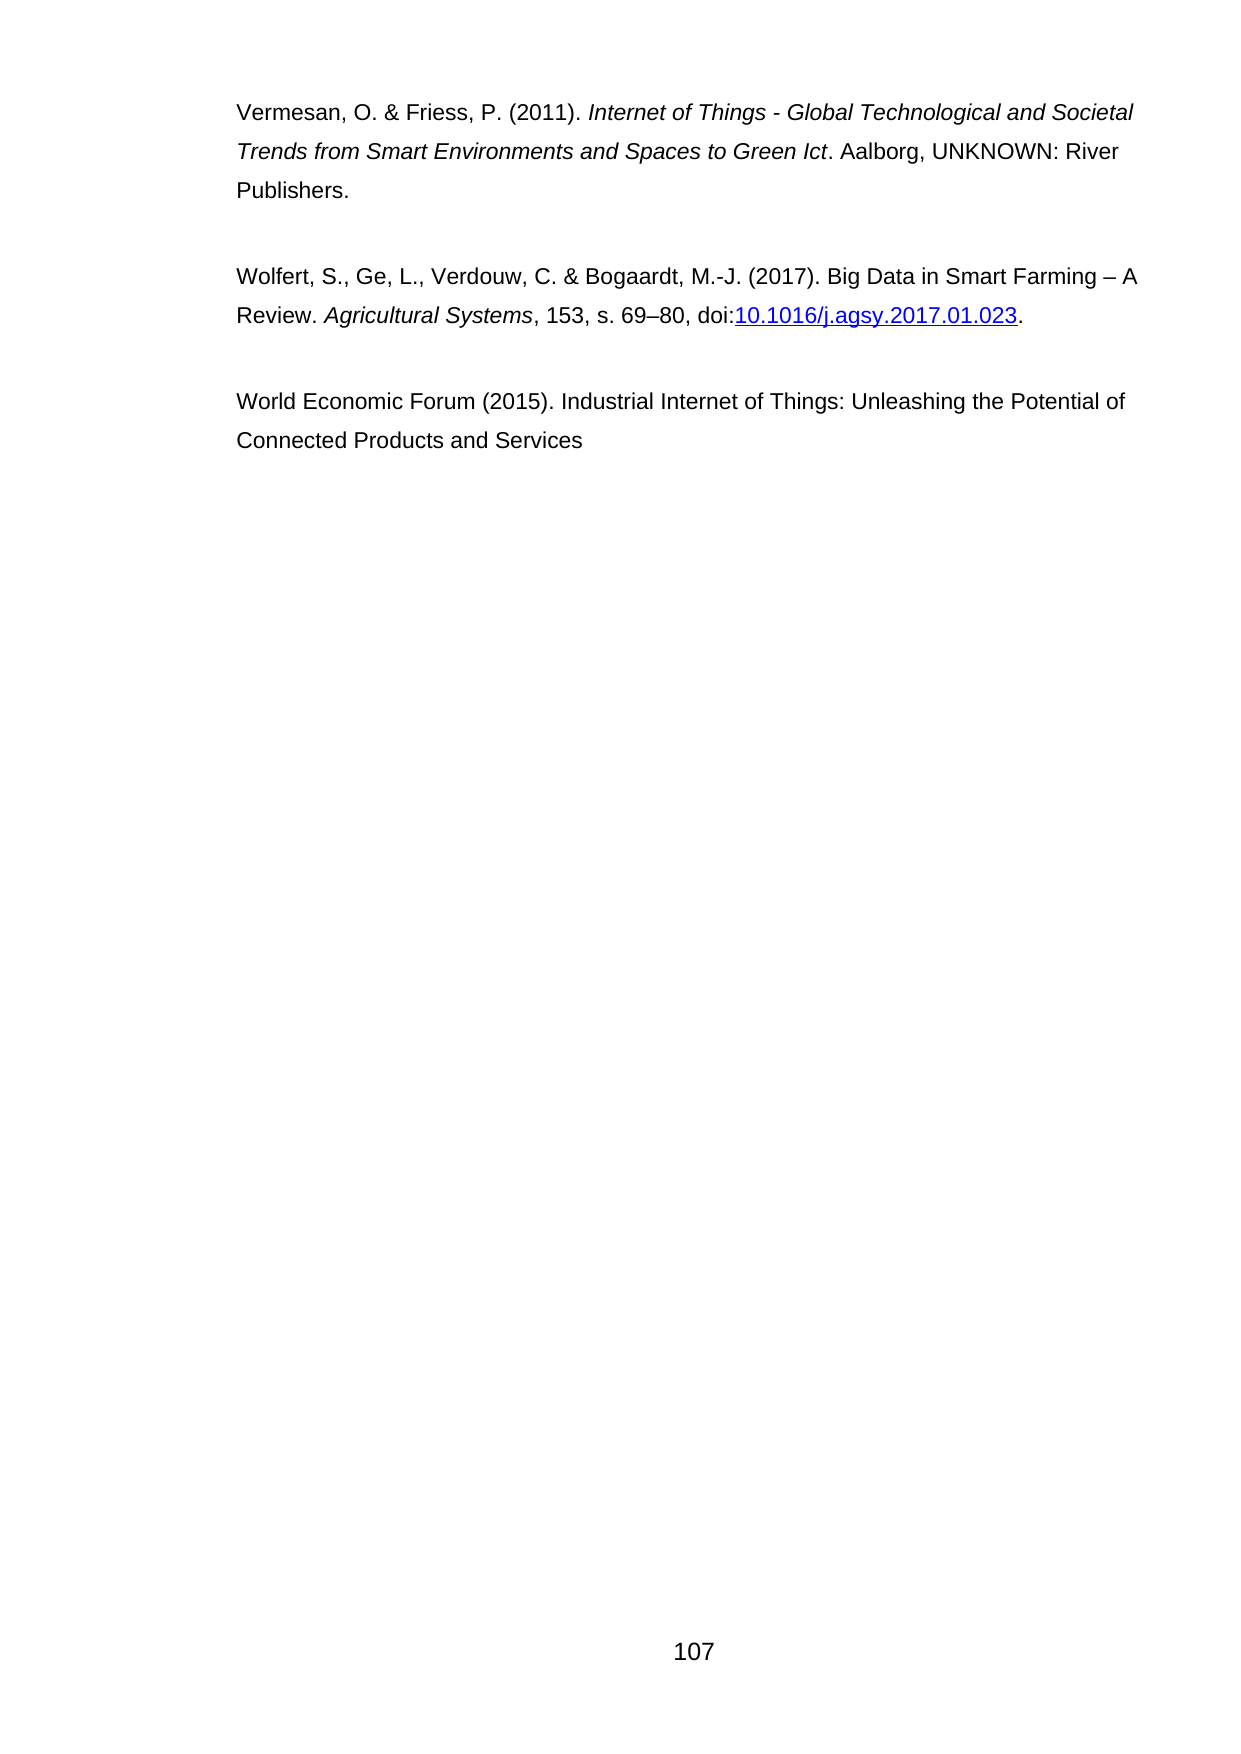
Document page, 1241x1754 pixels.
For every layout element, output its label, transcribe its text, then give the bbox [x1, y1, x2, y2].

text World Economic Forum (2015). Industrial Internet of Things: Unleashing the Potential of Connected Products and Services [236, 388, 1152, 453]
text Wolfert, S., Ge, L., Verdouw, C. & Bogaardt, M.-J. (2017). Big Data in Smart Farming – A Review. Agricultural Systems, 153, s. 69–80, doi:10.1016/j.agsy.2017.01.023. [236, 263, 1152, 329]
text Vermesan, O. & Friess, P. (2011). Internet of Things - Global Technological and Societal Trends from Smart Environments and Spaces to Green Ict. Aalborg, UNKNOWN: River Publishers. [236, 98, 1152, 204]
